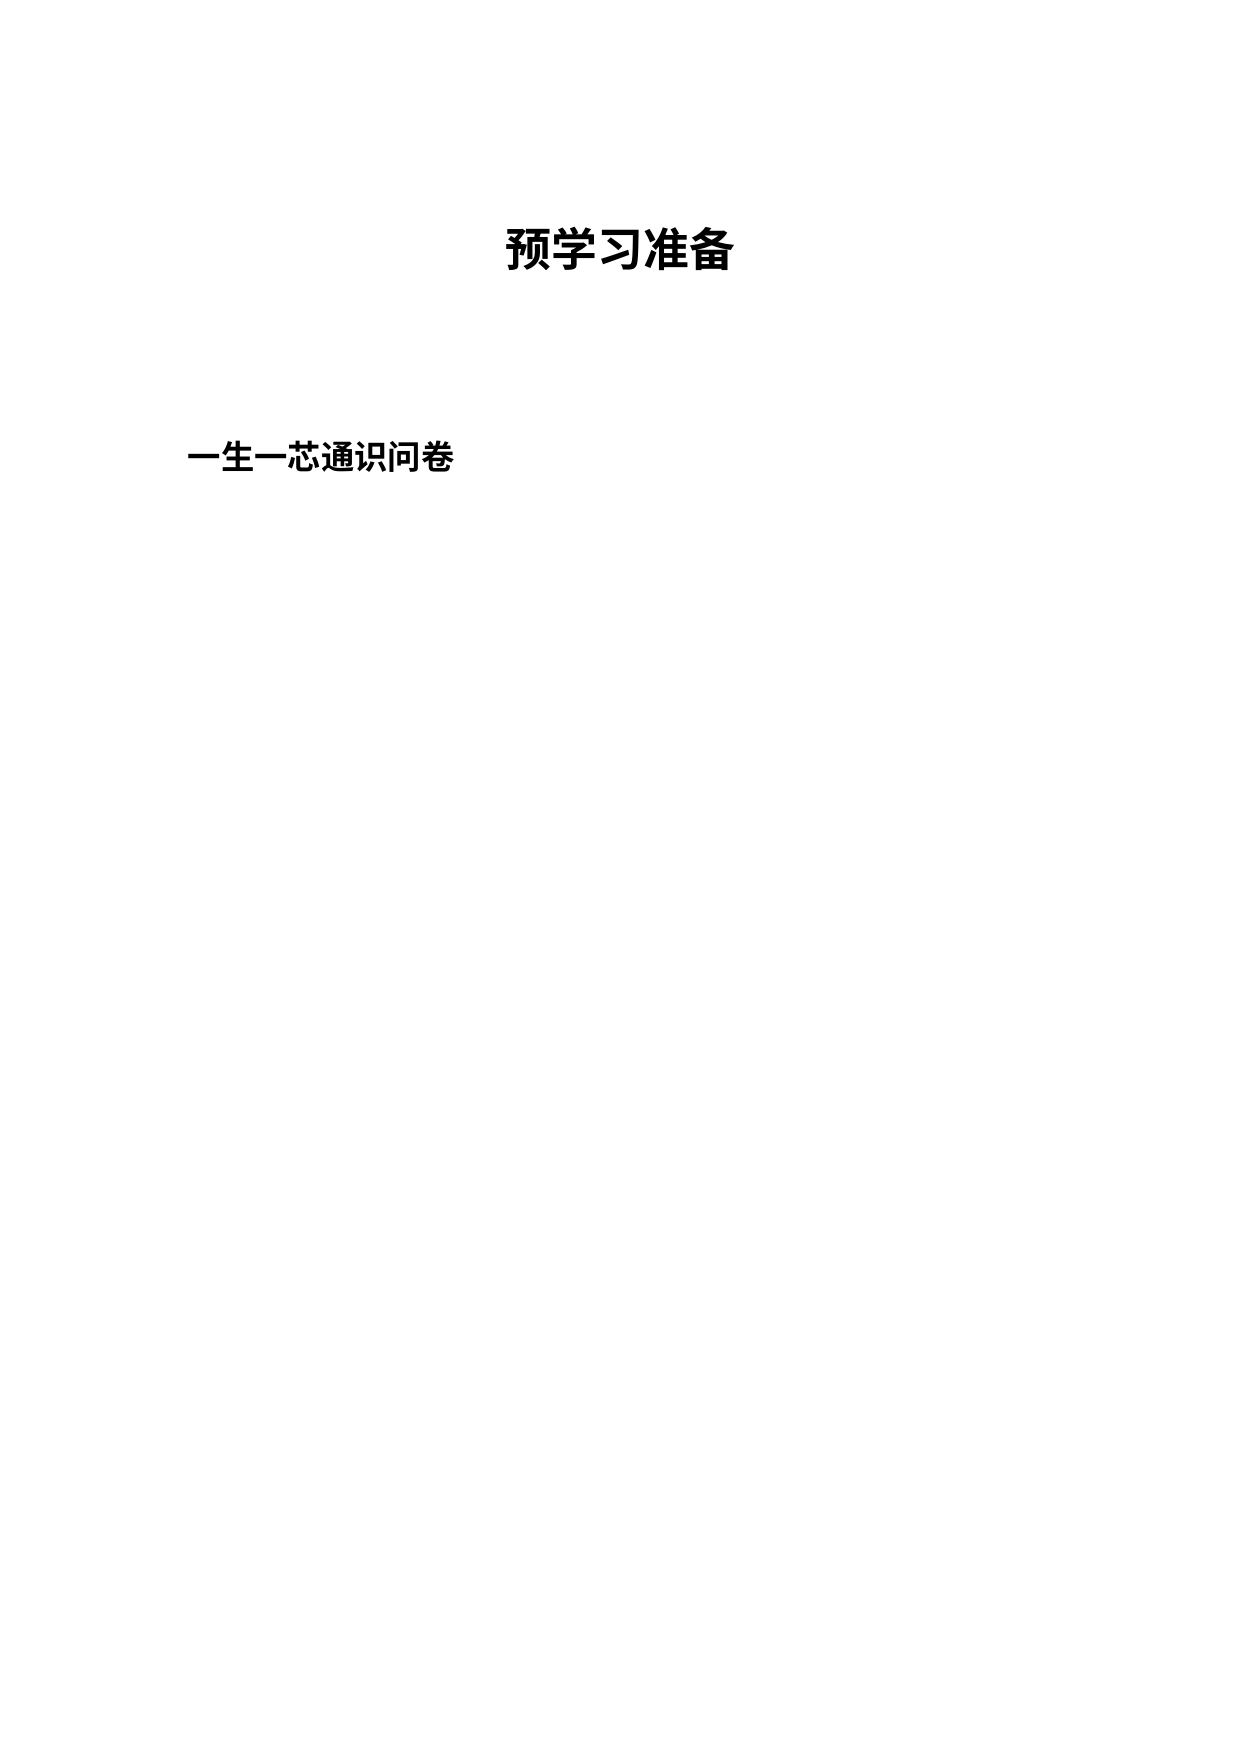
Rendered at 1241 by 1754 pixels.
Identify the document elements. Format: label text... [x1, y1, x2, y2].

subtitle 一生一芯通识问卷 [187, 422, 1053, 487]
subtitle 预学习准备 [187, 197, 1053, 295]
